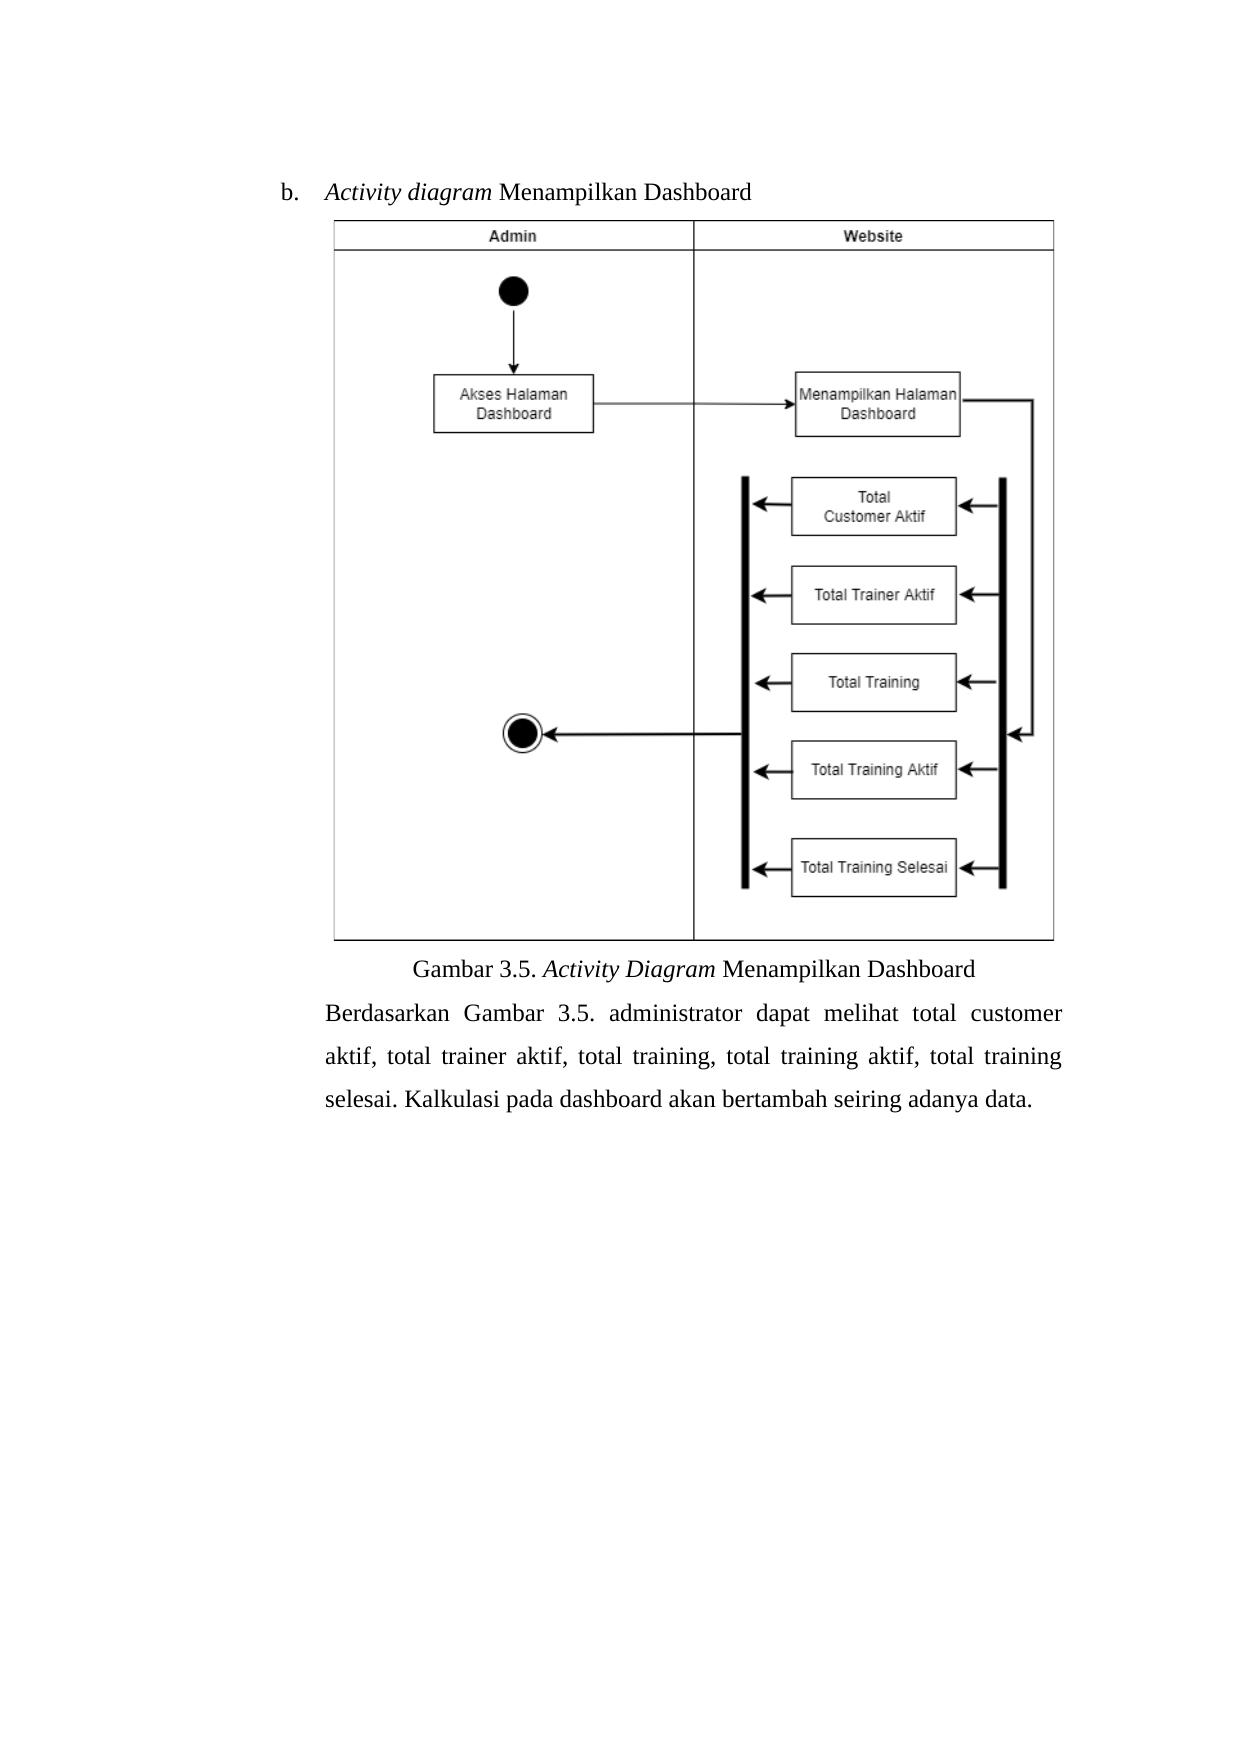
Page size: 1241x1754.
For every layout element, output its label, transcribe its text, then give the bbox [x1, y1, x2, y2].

picture [333, 220, 1055, 941]
list Activity diagram Menampilkan Dashboard [281, 177, 1063, 206]
list Gambar 3.5. Activity Diagram Menampilkan Dashboard [325, 954, 1063, 983]
list Berdasarkan Gambar 3.5. administrator dapat melihat total customer aktif, total trainer aktif, total training, total training aktif, total training selesai. Kalkulasi pada dashboard akan bertambah seiring adanya data. [325, 998, 1063, 1113]
